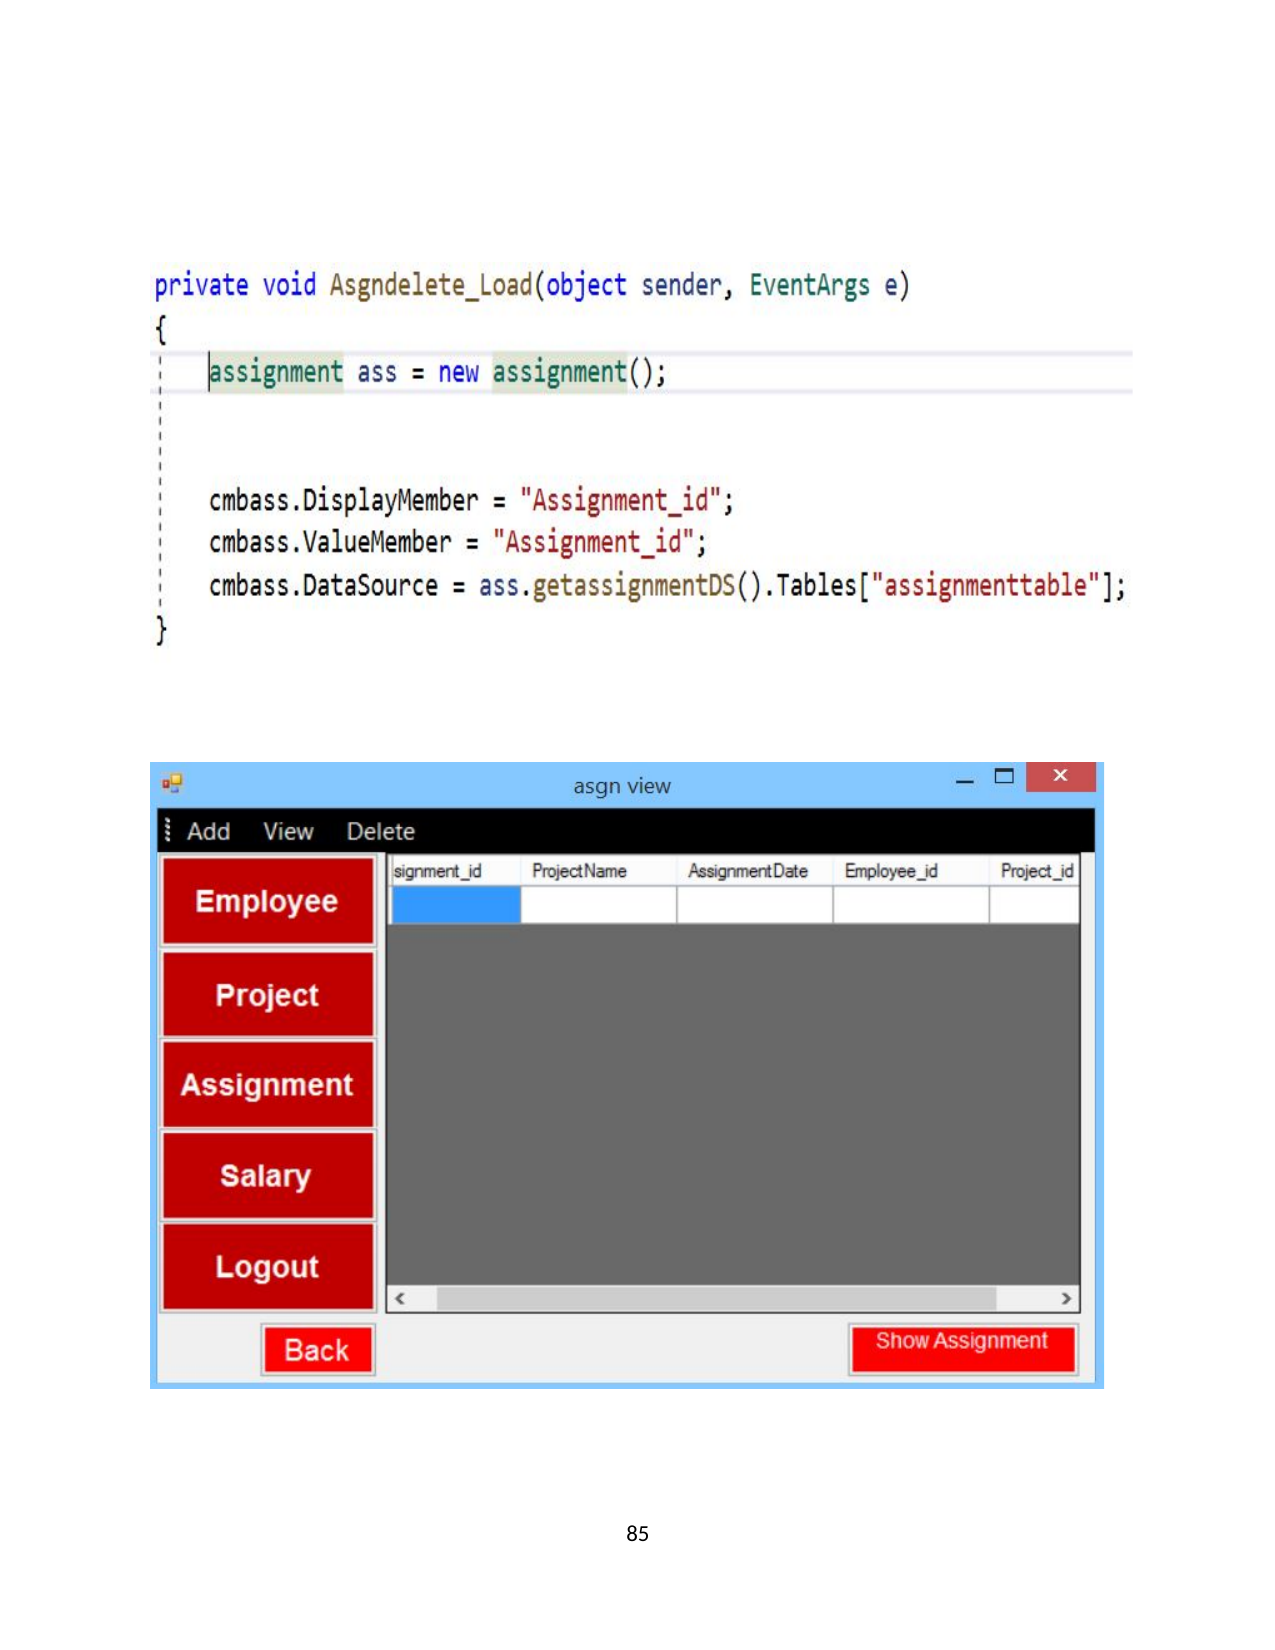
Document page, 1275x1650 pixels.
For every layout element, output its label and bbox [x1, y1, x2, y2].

picture [150, 262, 1133, 676]
picture [150, 762, 1105, 1389]
